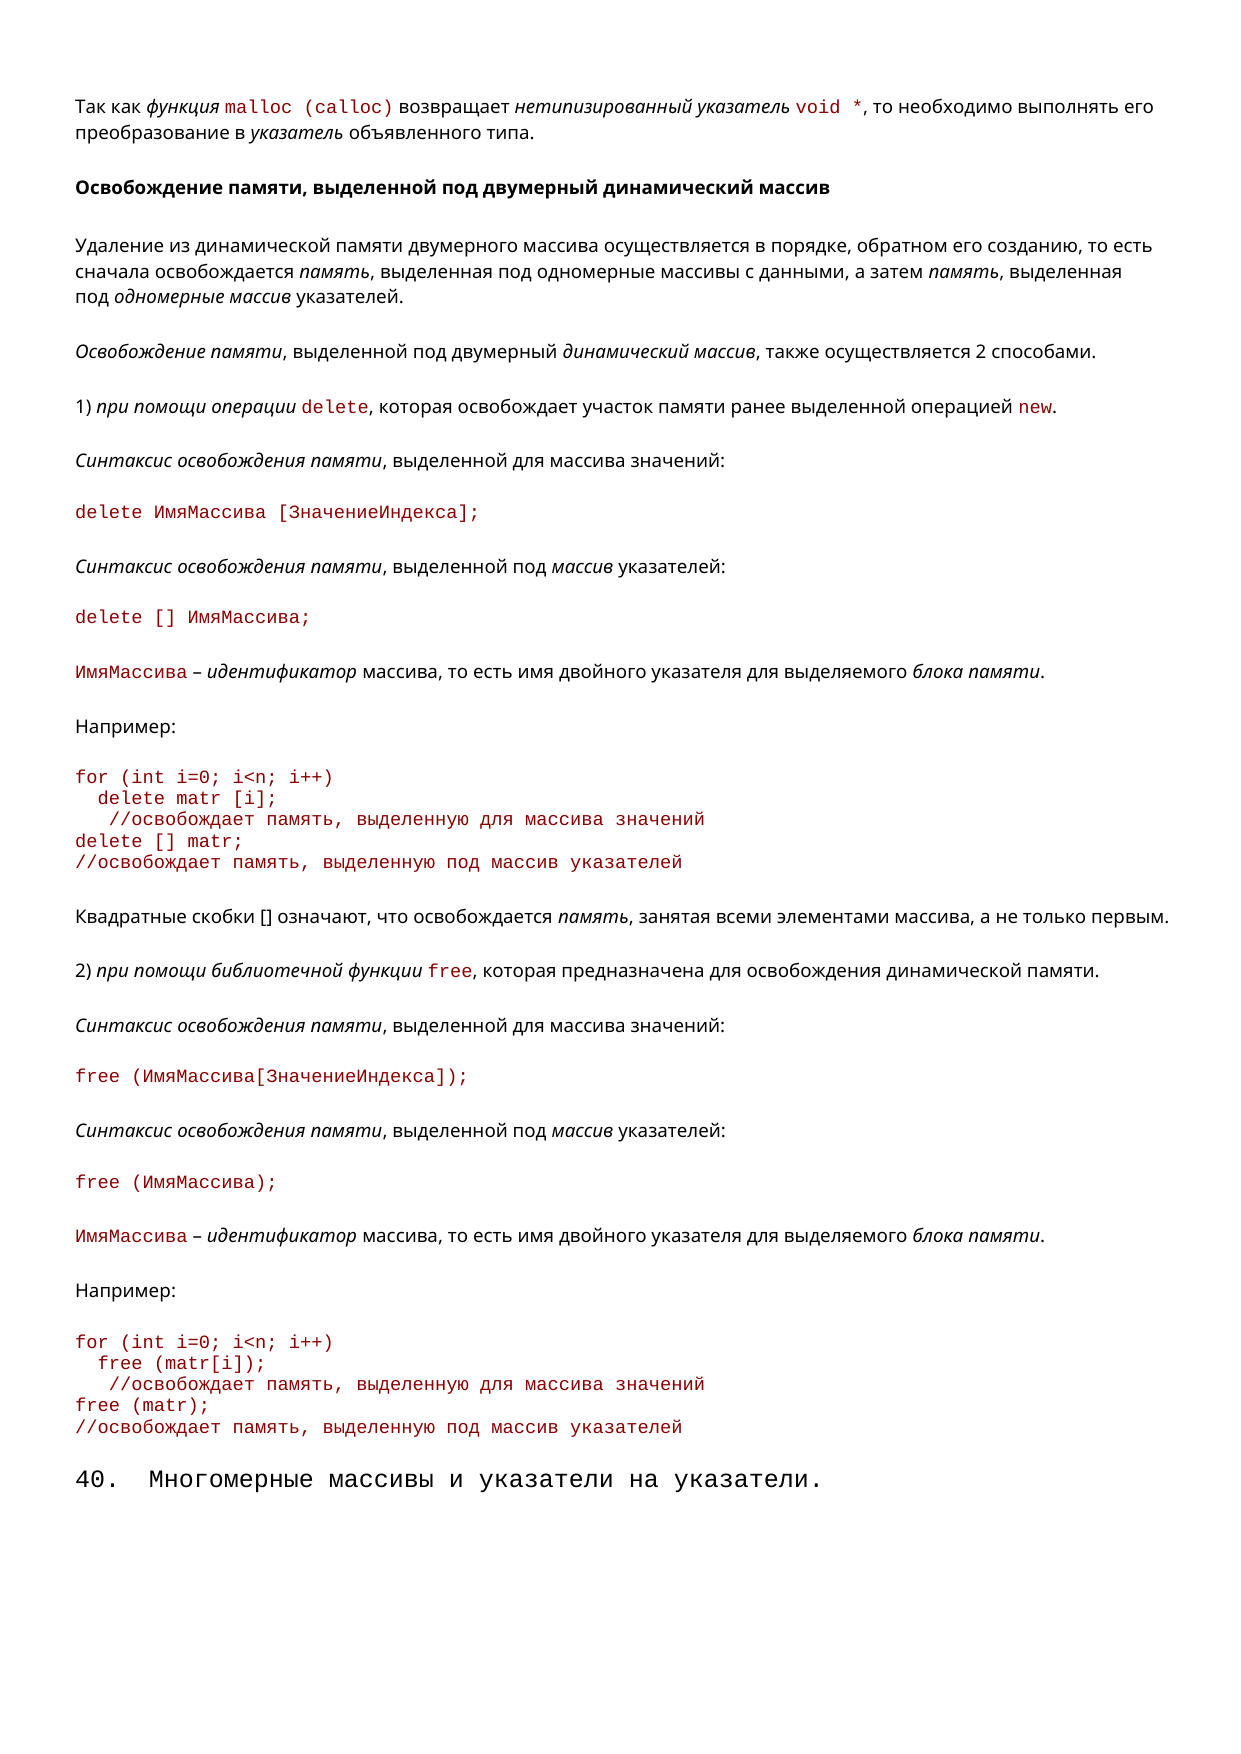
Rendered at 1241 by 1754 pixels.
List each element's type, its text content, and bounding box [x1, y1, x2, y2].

list Многомерные массивы и указатели на указатели. [75, 1467, 1200, 1495]
text Синтаксис освобождения памяти, выделенной для массива значений: [75, 448, 1200, 473]
text free (ИмяМассива[ЗначениеИндекса]); [75, 1067, 1200, 1088]
text Синтаксис освобождения памяти, выделенной под массив указателей: [75, 1118, 1200, 1143]
text Освобождение памяти, выделенной под двумерный динамический массив [75, 174, 1200, 199]
text Синтаксис освобождения памяти, выделенной под массив указателей: [75, 553, 1200, 578]
text Освобождение памяти, выделенной под двумерный динамический массив, также осуществляется 2 способами. [75, 338, 1200, 364]
text ИмяМассива – идентификатор массива, то есть имя двойного указателя для выделяемого блока памяти. [75, 658, 1200, 684]
text for (int i=0; i<n; i++) [75, 768, 1200, 789]
text delete ИмяМассива [ЗначениеИндекса]; [75, 502, 1200, 524]
text //освобождает память, выделенную под массив указателей [75, 853, 1200, 874]
text Так как функция malloc (calloc) возвращает нетипизированный указатель void *, то необходимо выполнять его преобразование в указатель объявленного типа. [75, 94, 1200, 145]
text free (matr); [75, 1396, 1200, 1417]
text Удаление из динамической памяти двумерного массива осуществляется в порядке, обратном его созданию, то есть сначала освобождается память, выделенная под одномерные массивы с данными, а затем память, выделенная под одномерные массив указателей. [75, 232, 1200, 309]
text free (matr[i]); [75, 1354, 1200, 1375]
text Например: [75, 1278, 1200, 1303]
text Например: [75, 713, 1200, 738]
text Синтаксис освобождения памяти, выделенной для массива значений: [75, 1013, 1200, 1038]
text //освобождает память, выделенную для массива значений [75, 810, 1200, 831]
text 1) при помощи операции delete, которая освобождает участок памяти ранее выделенной операцией new. [75, 393, 1200, 419]
text //освобождает память, выделенную под массив указателей [75, 1417, 1200, 1439]
text Квадратные скобки [] означают, что освобождается память, занятая всеми элементами массива, а не только первым. [75, 903, 1200, 928]
text delete [] matr; [75, 831, 1200, 853]
text 2) при помощи библиотечной функции free, которая предназначена для освобождения динамической памяти. [75, 958, 1200, 983]
text for (int i=0; i<n; i++) [75, 1332, 1200, 1354]
text free (ИмяМассива); [75, 1172, 1200, 1194]
text delete [] ИмяМассива; [75, 608, 1200, 629]
text delete matr [i]; [75, 789, 1200, 810]
text ИмяМассива – идентификатор массива, то есть имя двойного указателя для выделяемого блока памяти. [75, 1223, 1200, 1248]
text //освобождает память, выделенную для массива значений [75, 1375, 1200, 1396]
